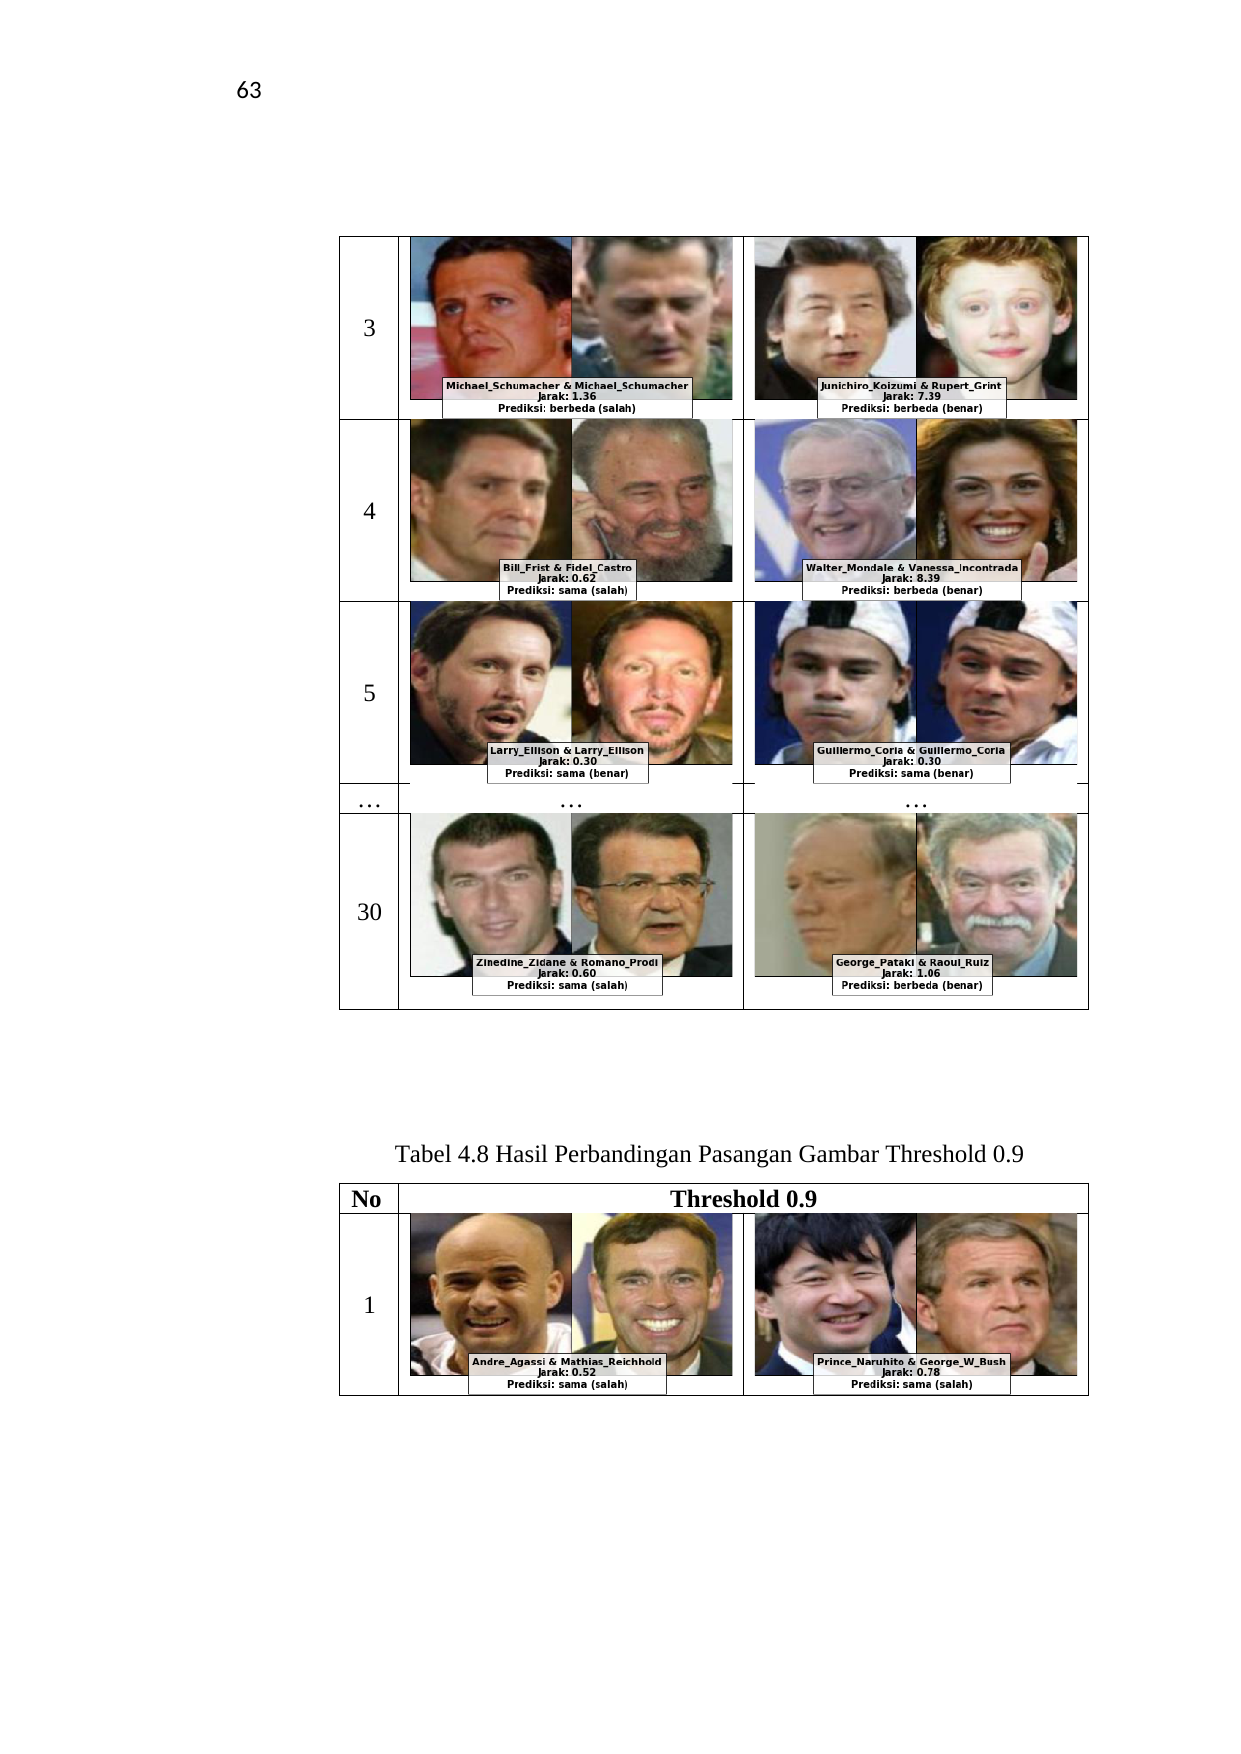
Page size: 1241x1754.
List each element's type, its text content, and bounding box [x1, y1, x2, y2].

table_cell [733, 420, 743, 601]
table_cell 4 [340, 420, 398, 601]
picture [754, 237, 1078, 784]
table_cell [744, 602, 754, 783]
table_cell 5 [340, 602, 398, 783]
picture [410, 813, 733, 996]
table_cell 30 [340, 814, 398, 1009]
table_cell [744, 1214, 754, 1395]
table_cell … [399, 784, 743, 813]
table_cell [399, 420, 410, 601]
table_cell [399, 1214, 410, 1395]
table_cell … [744, 784, 1088, 813]
table_cell [733, 1214, 743, 1395]
table_cell [399, 602, 410, 783]
table_header No [340, 1184, 398, 1212]
list Tabel 4.8 Hasil Perbandingan Pasangan Gambar Threshold 0.9 [281, 1139, 1063, 1168]
table_header Threshold 0.9 [399, 1184, 1088, 1212]
table_cell [399, 814, 743, 1009]
picture [754, 1213, 1078, 1395]
table_cell [733, 237, 743, 418]
picture [410, 237, 733, 784]
table_cell [1078, 420, 1088, 601]
table_cell [1078, 237, 1088, 418]
picture [410, 1213, 733, 1395]
picture [754, 813, 1078, 996]
table_cell 1 [340, 1214, 398, 1395]
table_cell [399, 237, 410, 418]
table_cell … [340, 784, 398, 813]
table_cell [744, 814, 1088, 1009]
table_cell [1078, 602, 1088, 783]
table_cell [733, 602, 743, 783]
table_cell 3 [340, 237, 398, 418]
table_cell [744, 237, 754, 418]
table_cell [1078, 1214, 1088, 1395]
table_cell [744, 420, 754, 601]
